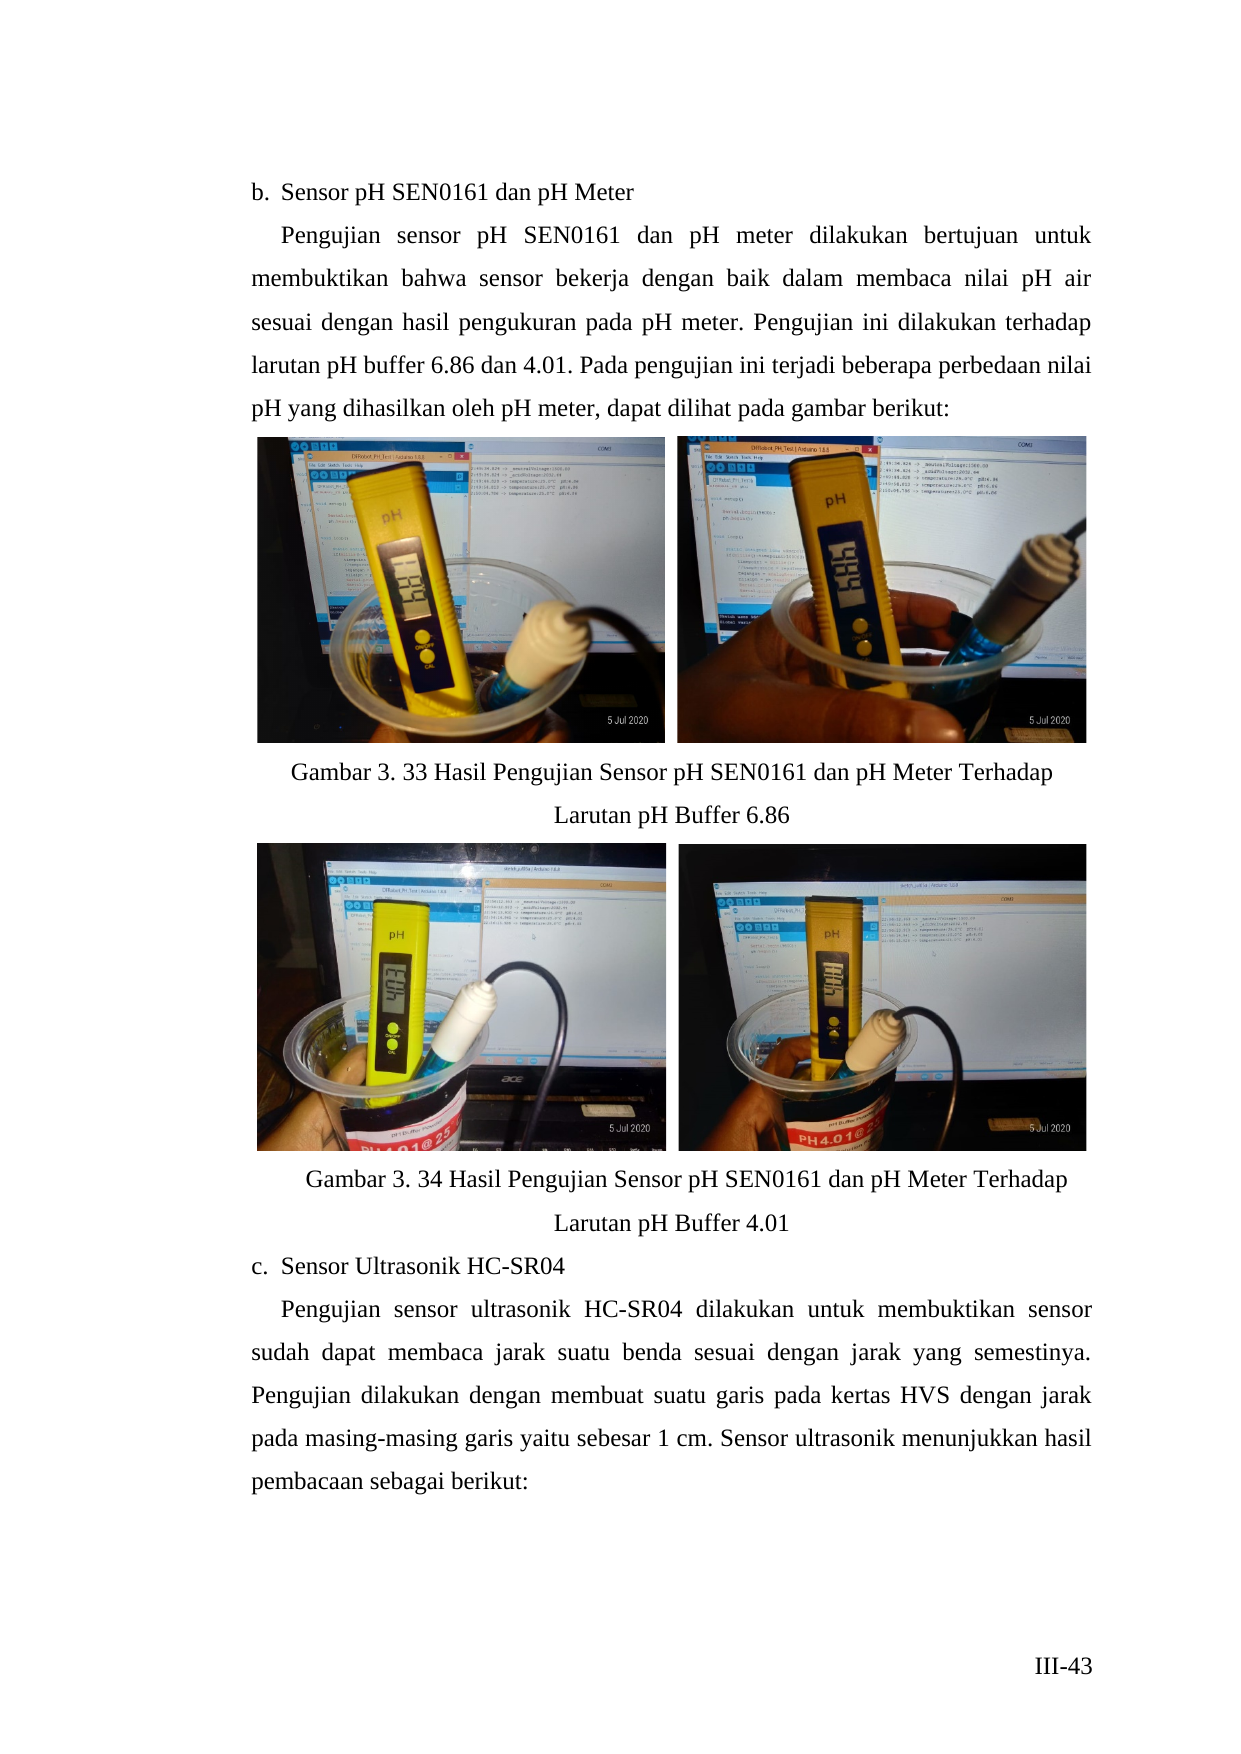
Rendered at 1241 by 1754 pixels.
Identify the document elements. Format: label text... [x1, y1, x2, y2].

text Pengujian sensor pH SEN0161 dan pH meter dilakukan bertujuan untuk membuktikan bahwa sensor bekerja dengan baik dalam membaca nilai pH air sesuai dengan hasil pengukuran pada pH meter. Pengujian ini dilakukan terhadap larutan pH buffer 6.86 dan 4.01. Pada pengujian ini terjadi beberapa perbedaan nilai pH yang dihasilkan oleh pH meter, dapat dilihat pada gambar berikut: [251, 220, 1092, 422]
text Gambar 3. 33 Hasil Pengujian Sensor pH SEN0161 dan pH Meter Terhadap Larutan pH Buffer 6.86 [251, 757, 1092, 829]
picture [257, 437, 665, 743]
picture [257, 843, 667, 1151]
text Gambar 3. 34 Hasil Pengujian Sensor pH SEN0161 dan pH Meter Terhadap Larutan pH Buffer 4.01 [251, 1164, 1092, 1236]
picture [677, 436, 1087, 743]
list Sensor pH SEN0161 dan pH Meter [251, 177, 1092, 206]
picture [678, 844, 1087, 1151]
text Pengujian sensor ultrasonik HC-SR04 dilakukan untuk membuktikan sensor sudah dapat membaca jarak suatu benda sesuai dengan jarak yang semestinya. Pengujian dilakukan dengan membuat suatu garis pada kertas HVS dengan jarak pada masing-masing garis yaitu sebesar 1 cm. Sensor ultrasonik menunjukkan hasil pembacaan sebagai berikut: [251, 1294, 1092, 1495]
list Sensor Ultrasonik HC-SR04 [251, 1251, 1092, 1279]
